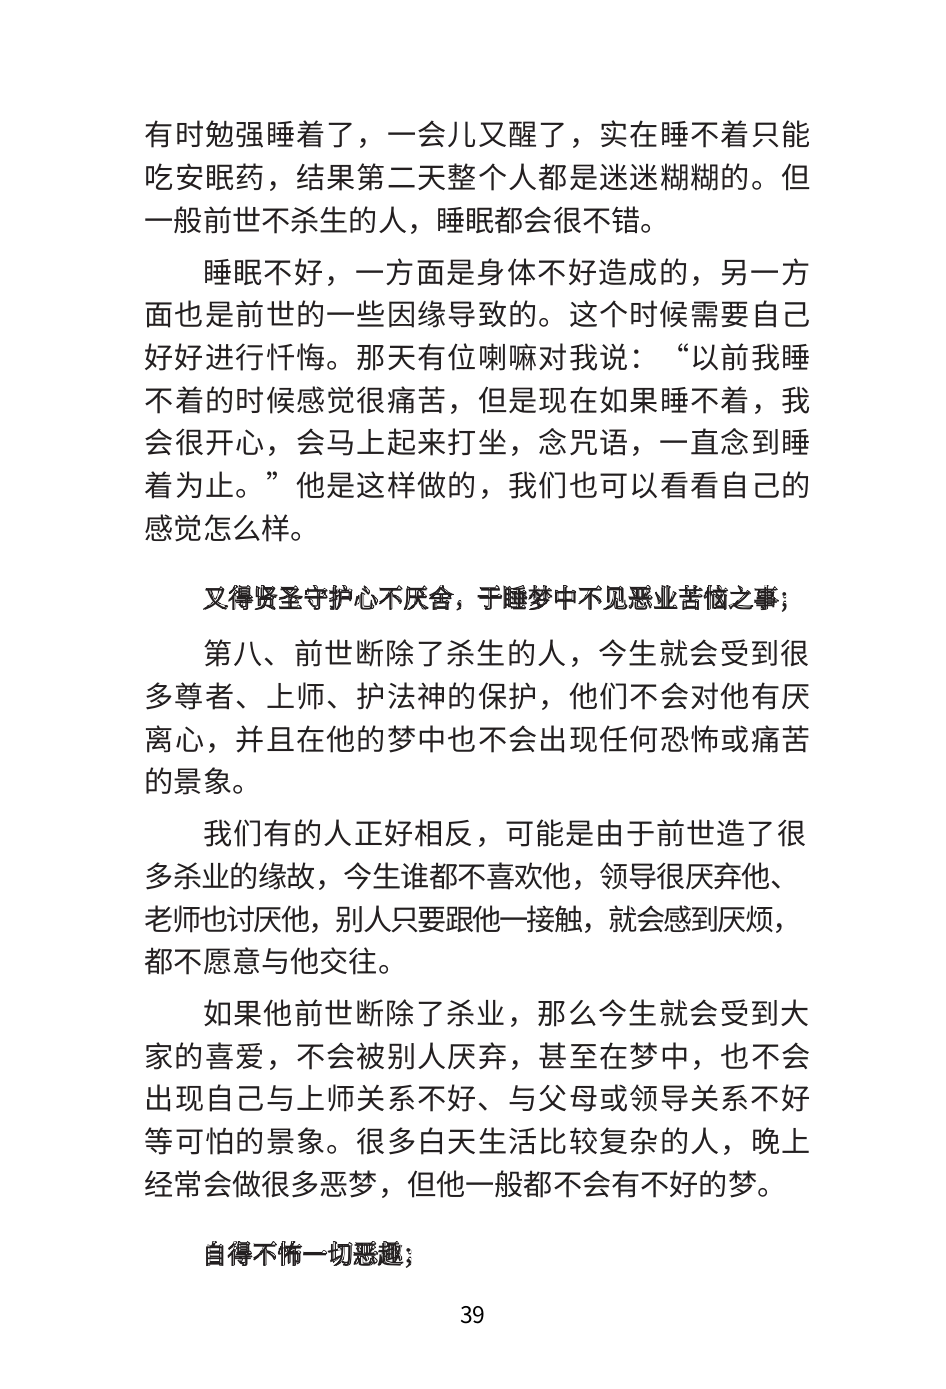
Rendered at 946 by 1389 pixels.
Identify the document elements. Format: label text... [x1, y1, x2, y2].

text 睡眠不好，一方面是身体不好造成的，另一方面也是前世的一些因缘导致的。这个时候需要自己好好进行忏悔。那天有位喇嘛对我说：“以前我睡不着的时候感觉很痛苦，但是现在如果睡不着，我会很开心，会马上起来打坐，念咒语，一直念到睡着为止。”他是这样做的，我们也可以看看自己的感觉怎么样。 [144, 249, 812, 548]
text 又得贤圣守护心不厌舍，于睡梦中不见恶业苦恼之事； [201, 580, 805, 616]
text 有时勉强睡着了，一会儿又醒了，实在睡不着只能吃安眠药，结果第二天整个人都是迷迷糊糊的。但一般前世不杀生的人，睡眠都会很不错。 [144, 112, 811, 240]
text 第八、前世断除了杀生的人，今生就会受到很多尊者、上师、护法神的保护，他们不会对他有厌离心，并且在他的梦中也不会出现任何恐怖或痛苦的景象。 [144, 631, 812, 801]
text 我们有的人正好相反，可能是由于前世造了很多杀业的缘故，今生谁都不喜欢他，领导很厌弃他、老师也讨厌他，别人只要跟他一接触，就会感到厌烦， 都不愿意与他交往。 [144, 811, 825, 981]
text 自得不怖一切恶趣； [202, 1236, 835, 1272]
text 如果他前世断除了杀业，那么今生就会受到大家的喜爱，不会被别人厌弃，甚至在梦中，也不会出现自己与上师关系不好、与父母或领导关系不好等可怕的景象。很多白天生活比较复杂的人，晚上经常会做很多恶梦，但他一般都不会有不好的梦。 [144, 991, 811, 1204]
